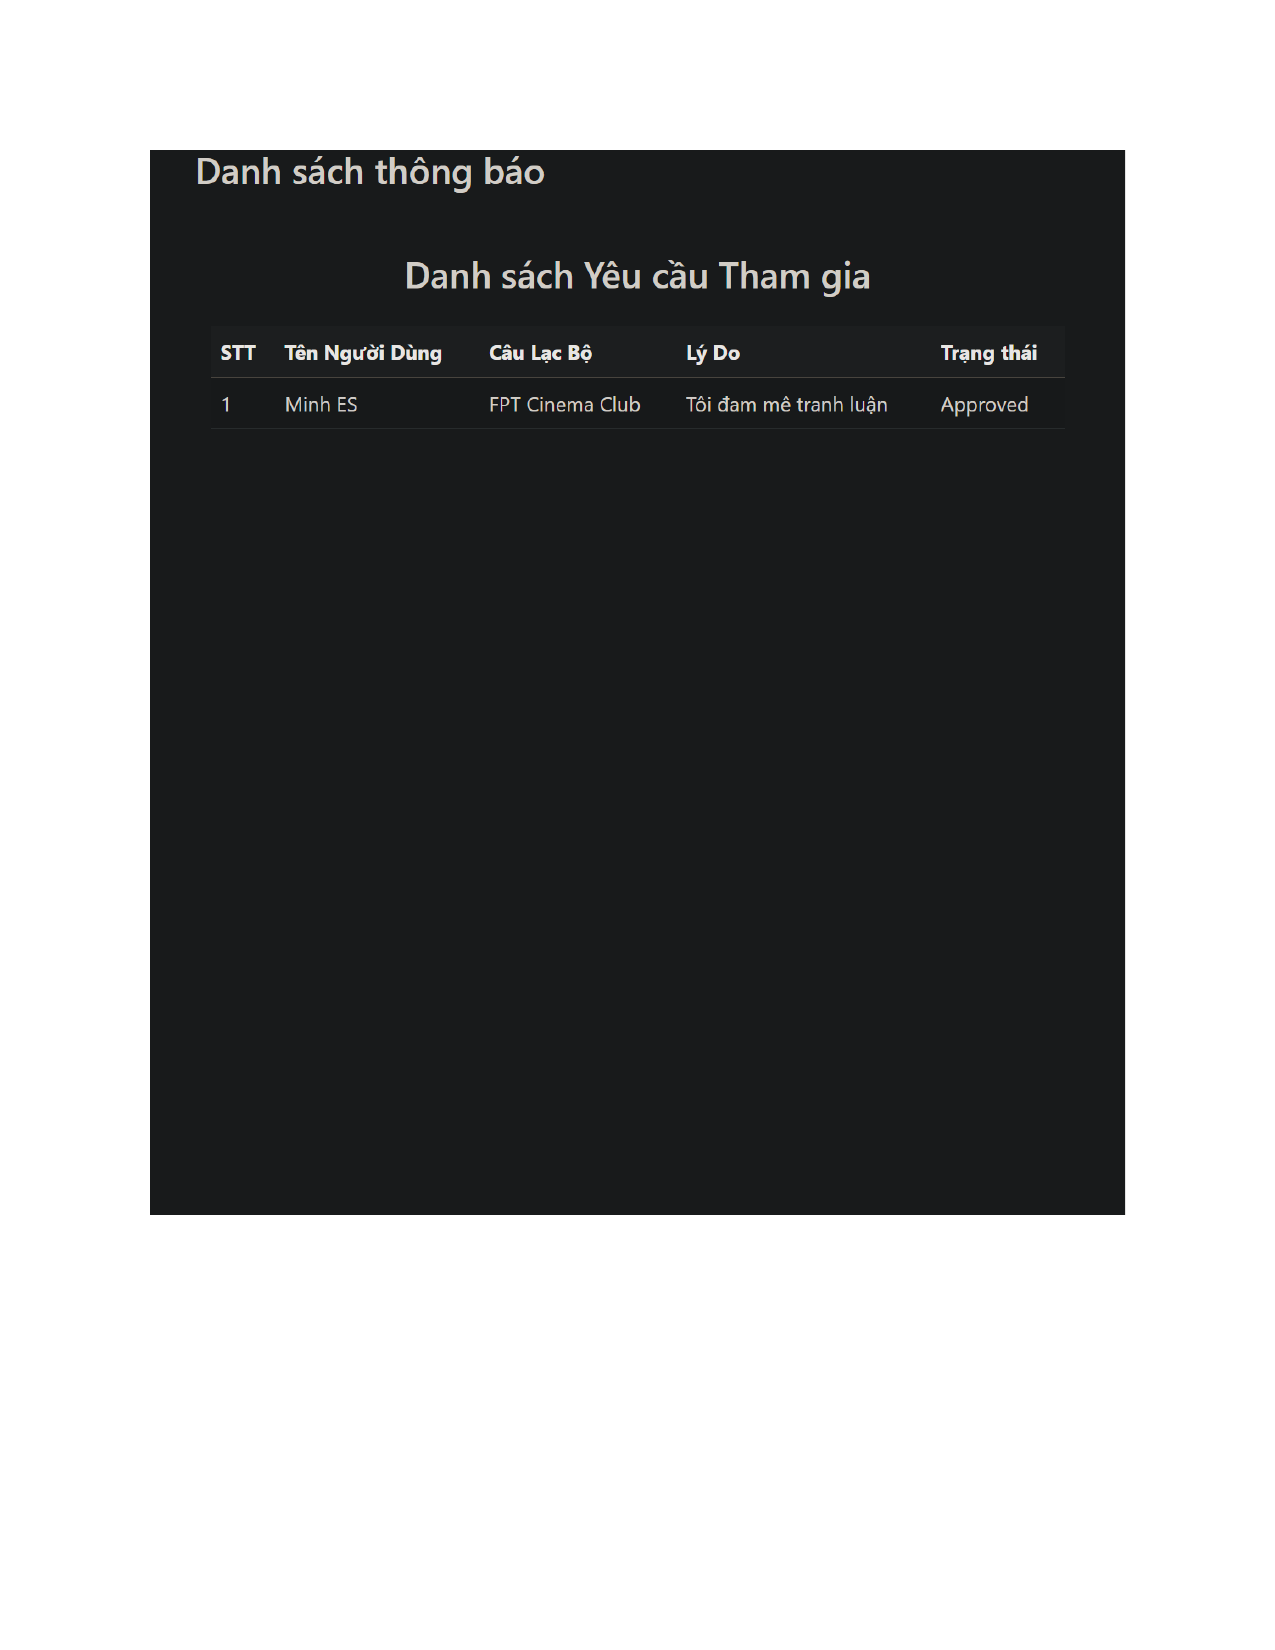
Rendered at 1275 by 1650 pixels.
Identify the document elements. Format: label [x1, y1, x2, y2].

picture [150, 150, 1125, 1215]
